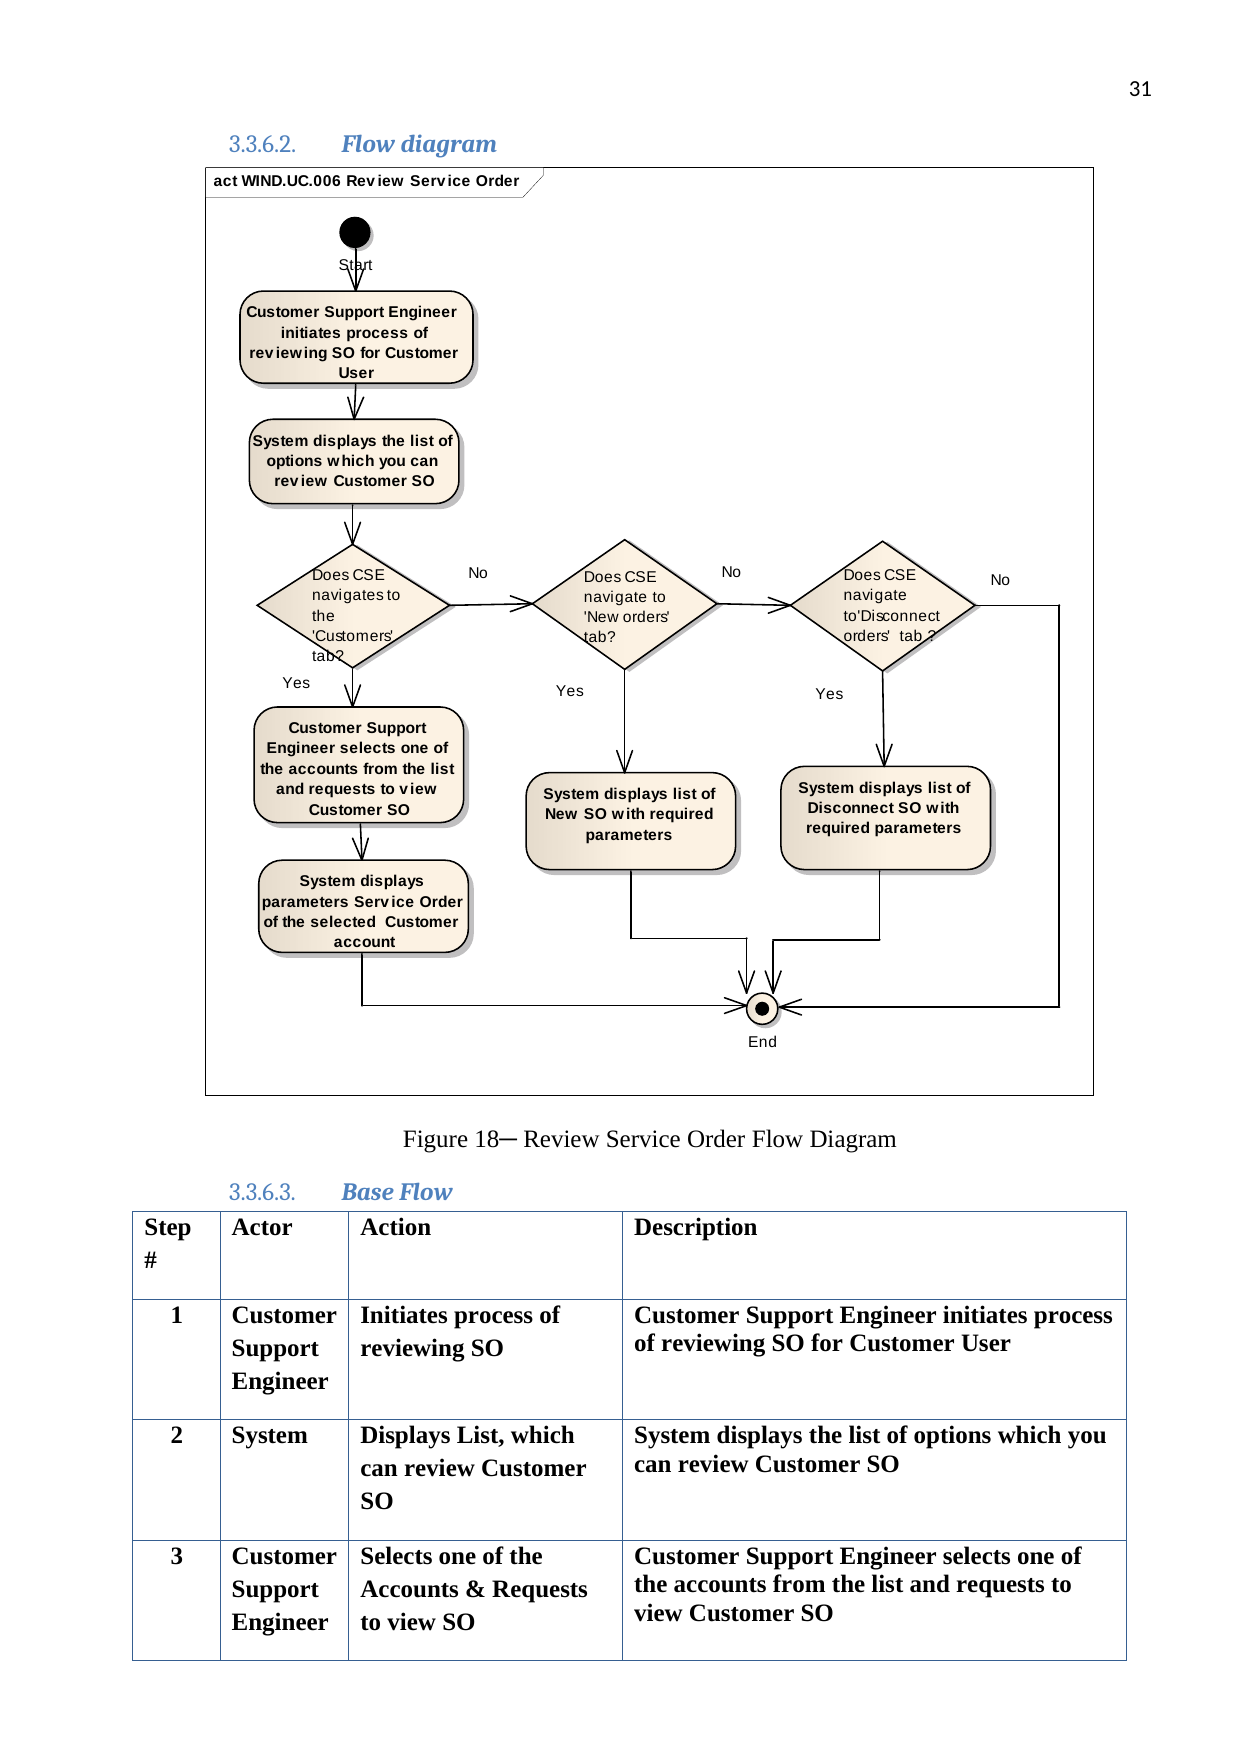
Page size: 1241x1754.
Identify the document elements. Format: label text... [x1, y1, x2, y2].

table_header Actor [221, 1212, 348, 1299]
table_cell Selects one of the Accounts & Requests to view SO [349, 1541, 622, 1660]
subtitle Base Flow [229, 1178, 1152, 1207]
table_header Action [349, 1212, 622, 1299]
table_cell Initiates process of reviewing SO [349, 1300, 622, 1419]
table_cell 2 [133, 1420, 220, 1540]
table_cell Customer Support Engineer [221, 1541, 348, 1660]
table_cell System displays the list of options which you can review Customer SO [623, 1420, 1126, 1540]
text Figure 18─ Review Service Order Flow Diagram [148, 1124, 1152, 1153]
table_header Description [623, 1212, 1126, 1299]
table_cell Displays List, which can review Customer SO [349, 1420, 622, 1540]
table_cell Customer Support Engineer initiates process of reviewing SO for Customer User [623, 1300, 1126, 1419]
table_cell System [221, 1420, 348, 1540]
table_cell Customer Support Engineer [221, 1300, 348, 1419]
table_cell Customer Support Engineer selects one of the accounts from the list and requests to view Customer SO [623, 1541, 1126, 1660]
table_cell 1 [133, 1300, 220, 1419]
table_header Step # [133, 1212, 220, 1299]
subtitle Flow diagram [229, 130, 1152, 158]
table_cell 3 [133, 1541, 220, 1660]
